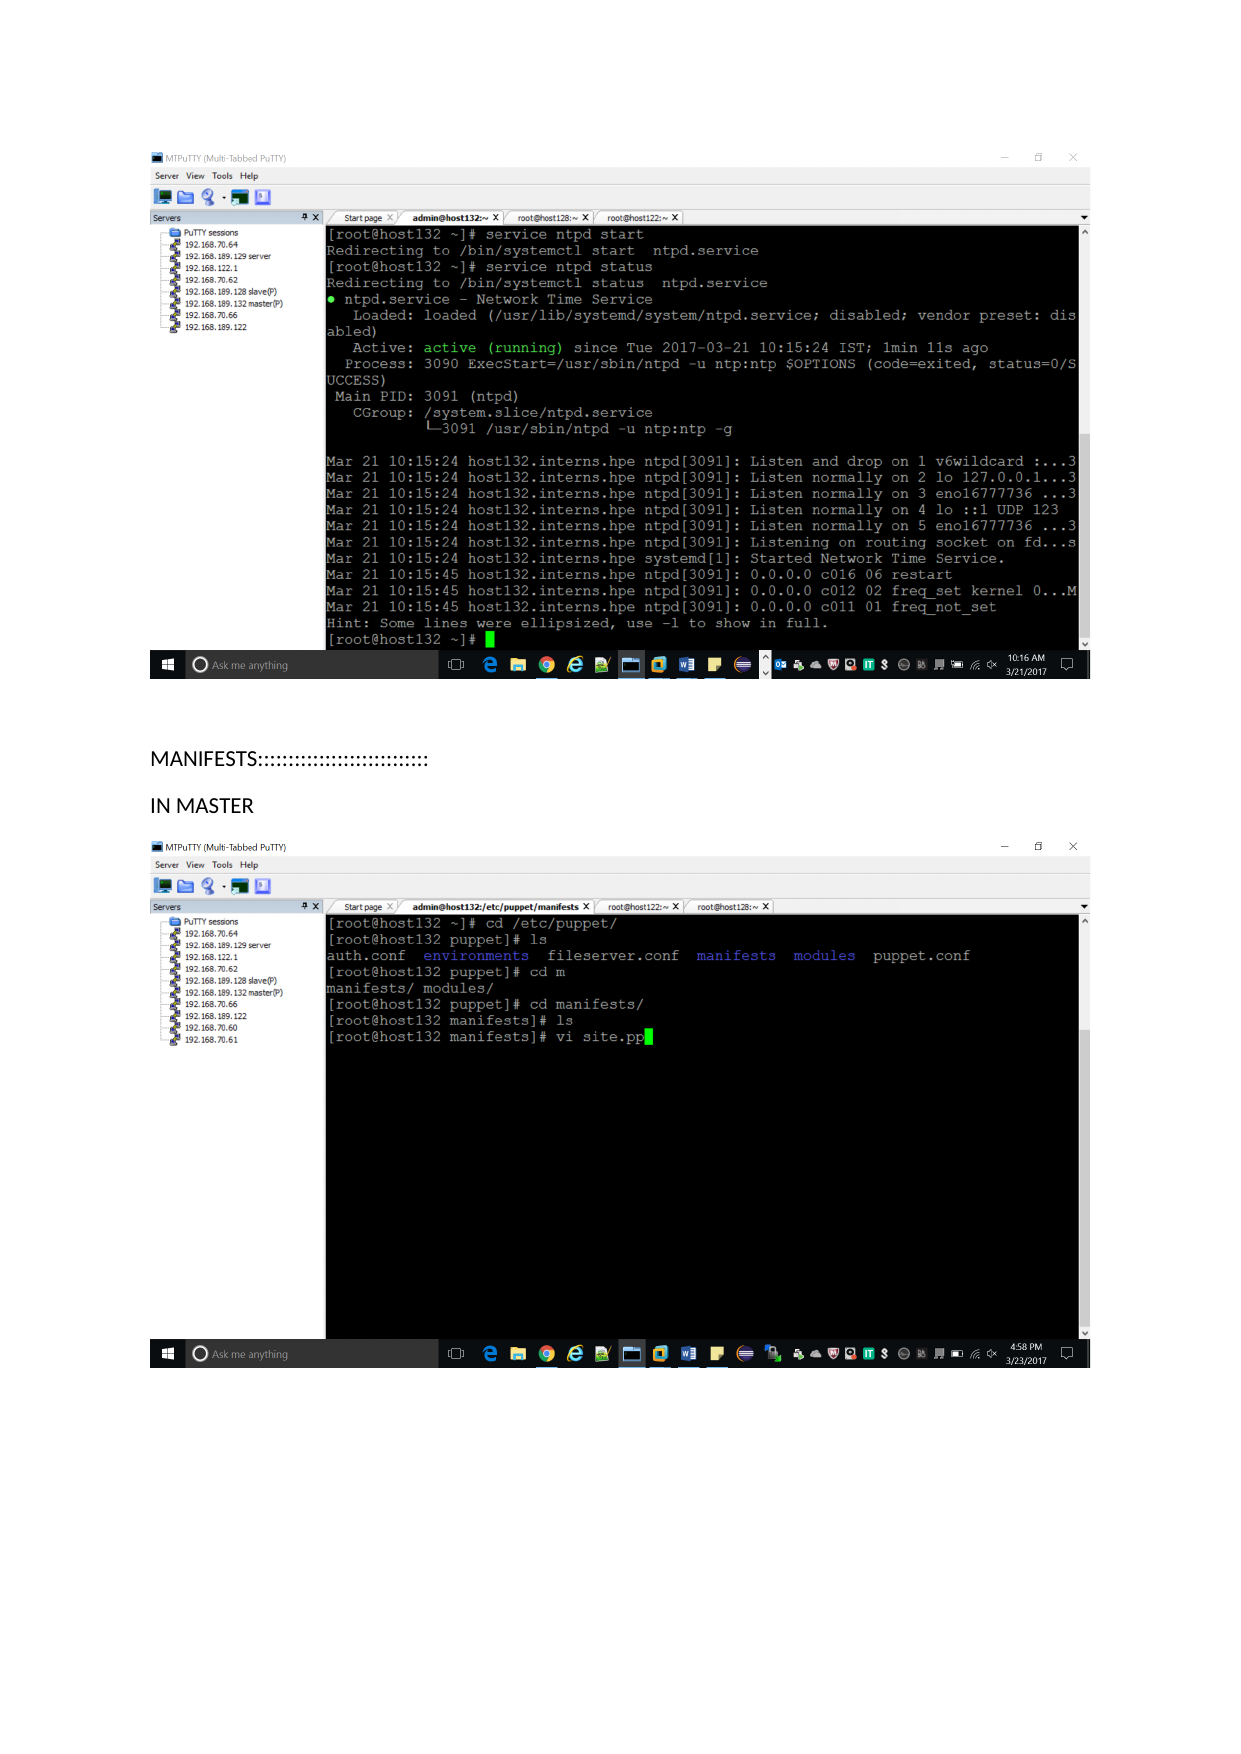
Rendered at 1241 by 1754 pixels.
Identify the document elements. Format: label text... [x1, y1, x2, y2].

text MANIFESTS:::::::::::::::::::::::::::: [150, 744, 1090, 773]
picture [150, 150, 1091, 679]
picture [150, 838, 1091, 1368]
text IN MASTER [150, 791, 1090, 819]
